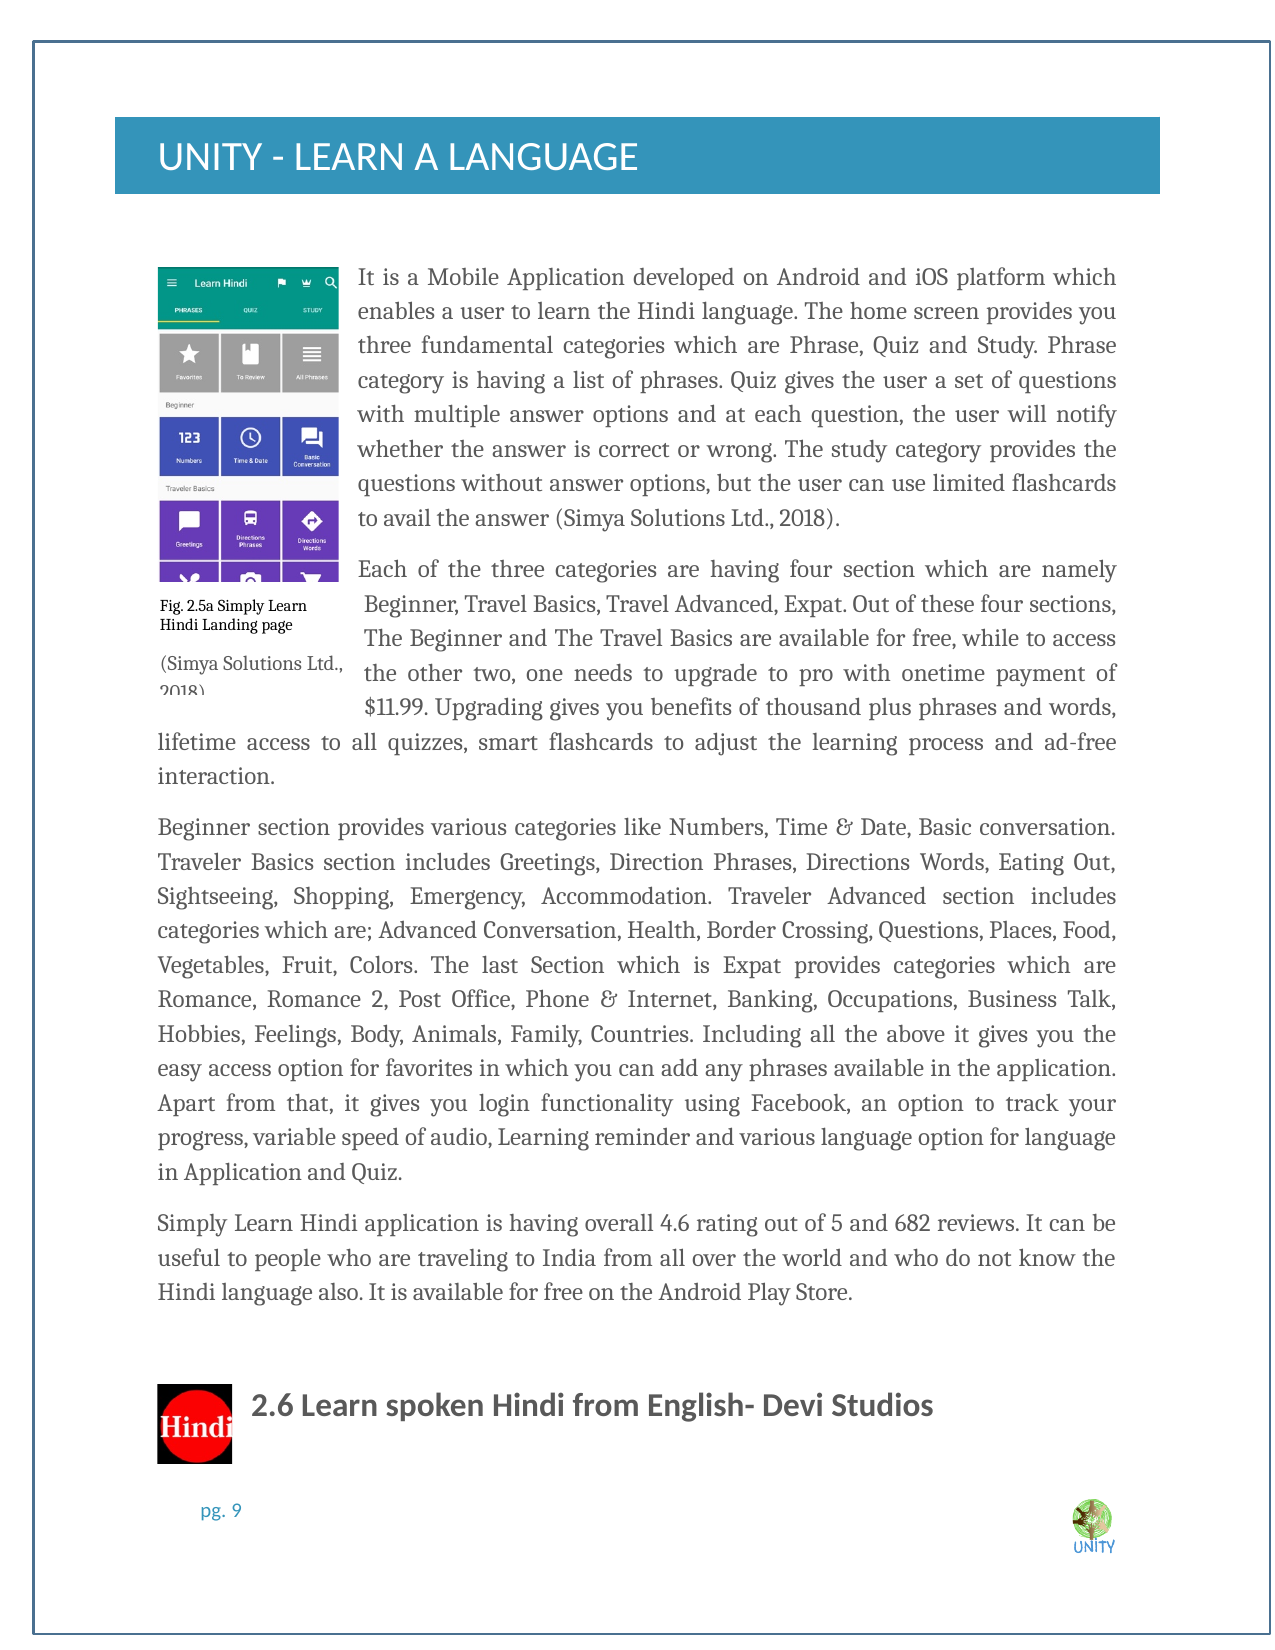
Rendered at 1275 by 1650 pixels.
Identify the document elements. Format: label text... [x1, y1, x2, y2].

picture [157, 1384, 233, 1464]
picture [1067, 1492, 1116, 1558]
text Simply Learn Hindi application is having overall 4.6 rating out of 5 and 682 reviews. It can be useful to people who are traveling to India from all over the world and who do not know the Hindi language also. It is available for free on the Android Play Store. [157, 1209, 1117, 1307]
subtitle 2.6 Learn spoken Hindi from English- Devi Studios [233, 1384, 1117, 1425]
picture [157, 267, 339, 582]
text It is a Mobile Application developed on Android and iOS platform which enables a user to learn the Hindi language. The home screen provides you three fundamental categories which are Phrase, Quiz and Study. Phrase category is having a list of phrases. Quiz gives the user a set of questions with multiple answer options and at each question, the user will notify whether the answer is correct or wrong. The study category provides the questions without answer options, but the user can use limited flashcards to avail the answer. [157, 262, 1117, 533]
text Beginner section provides various categories like Numbers, Time & Date, Basic conversation. Traveler Basics section includes Greetings, Direction Phrases, Directions Words, Eating Out, Sightseeing, Shopping, Emergency, Accommodation. Traveler Advanced section includes categories which are; Advanced Conversation, Health, Border Crossing, Questions, Places, Food, Vegetables, Fruit, Colors. The last Section which is Expat provides categories which are Romance, Romance 2, Post Office, Phone & Internet, Banking, Occupations, Business Talk, Hobbies, Feelings, Body, Animals, Family, Countries. Including all the above it gives you the easy access option for favorites in which you can add any phrases available in the application. Apart from that, it gives you login functionality using Facebook, an option to track your progress, variable speed of audio, Learning reminder and various language option for language in Application and Quiz. [157, 813, 1117, 1187]
text Each of the three categories are having four section which are namely Beginner, Travel Basics, Travel Advanced, Expat. Out of these four sections, The Beginner and The Travel Basics are available for free, while to access the other two, one needs to upgrade to pro with onetime payment of $11.99. Upgrading gives you benefits of thousand plus phrases and words, lifetime access to all quizzes, smart flashcards to adjust the learning process and ad-free interaction. [157, 555, 1117, 791]
